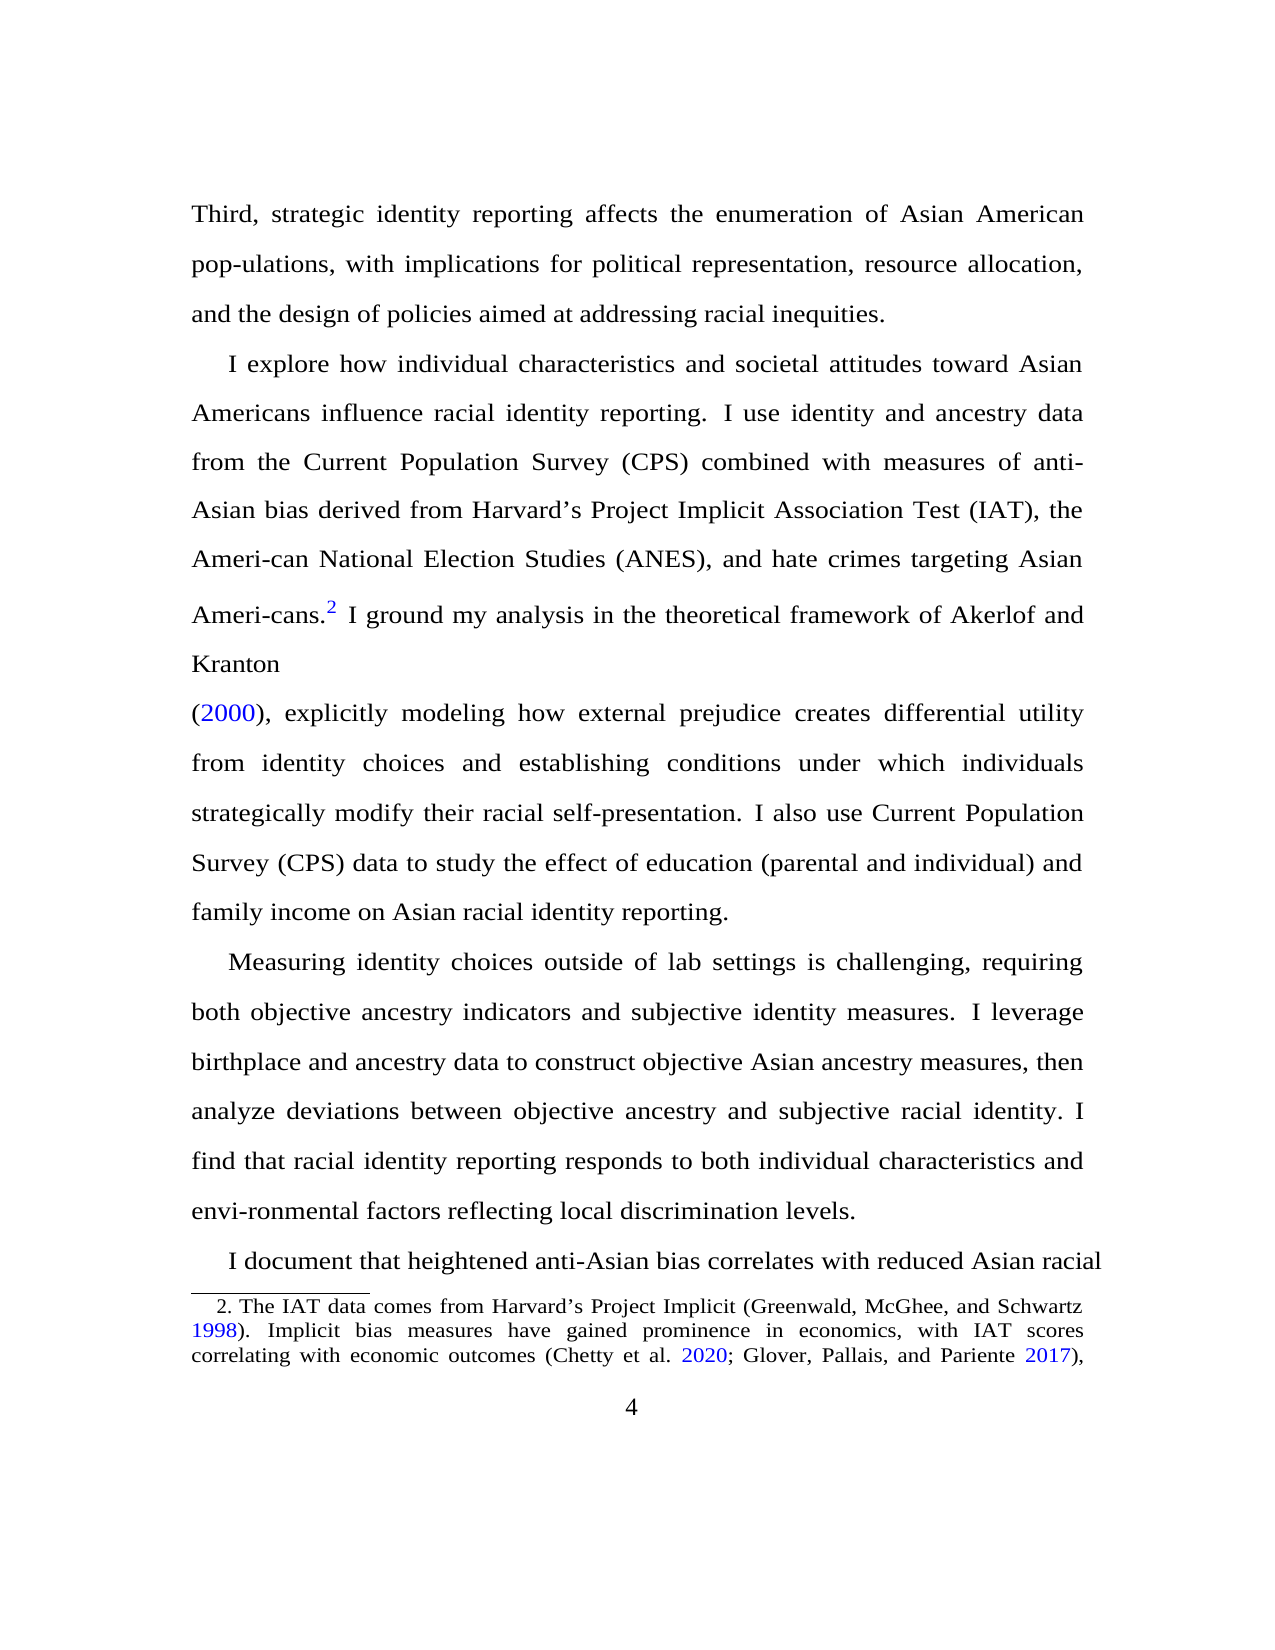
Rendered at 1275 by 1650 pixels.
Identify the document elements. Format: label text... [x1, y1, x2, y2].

text Third, strategic identity reporting affects the enumeration of Asian American pop-ulations, with implications for political representation, resource allocation, and the design of policies aimed at addressing racial inequities. [191, 199, 1084, 328]
text I document that heightened anti-Asian bias correlates with reduced Asian racial [228, 1246, 1237, 1275]
text (2000), explicitly modeling how external prejudice creates differential utility from identity choices and establishing conditions under which individuals strategically modify their racial self-presentation. I also use Current Population Survey (CPS) data to study the effect of education (parental and individual) and family income on Asian racial identity reporting. [191, 698, 1084, 926]
text Measuring identity choices outside of lab settings is challenging, requiring both objective ancestry indicators and subjective identity measures. I leverage birthplace and ancestry data to construct objective Asian ancestry measures, then analyze deviations between objective ancestry and subjective racial identity. I find that racial identity reporting responds to both individual characteristics and envi-ronmental factors reflecting local discrimination levels. [191, 947, 1084, 1224]
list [191, 1294, 1084, 1367]
text I explore how individual characteristics and societal attitudes toward Asian Americans influence racial identity reporting. I use identity and ancestry data from the Current Population Survey (CPS) combined with measures of anti-Asian bias derived from Harvard’s Project Implicit Association Test (IAT), the Ameri-can National Election Studies (ANES), and hate crimes targeting Asian Ameri-cans.2 I ground my analysis in the theoretical framework of Akerlof and Kranton [191, 349, 1084, 678]
